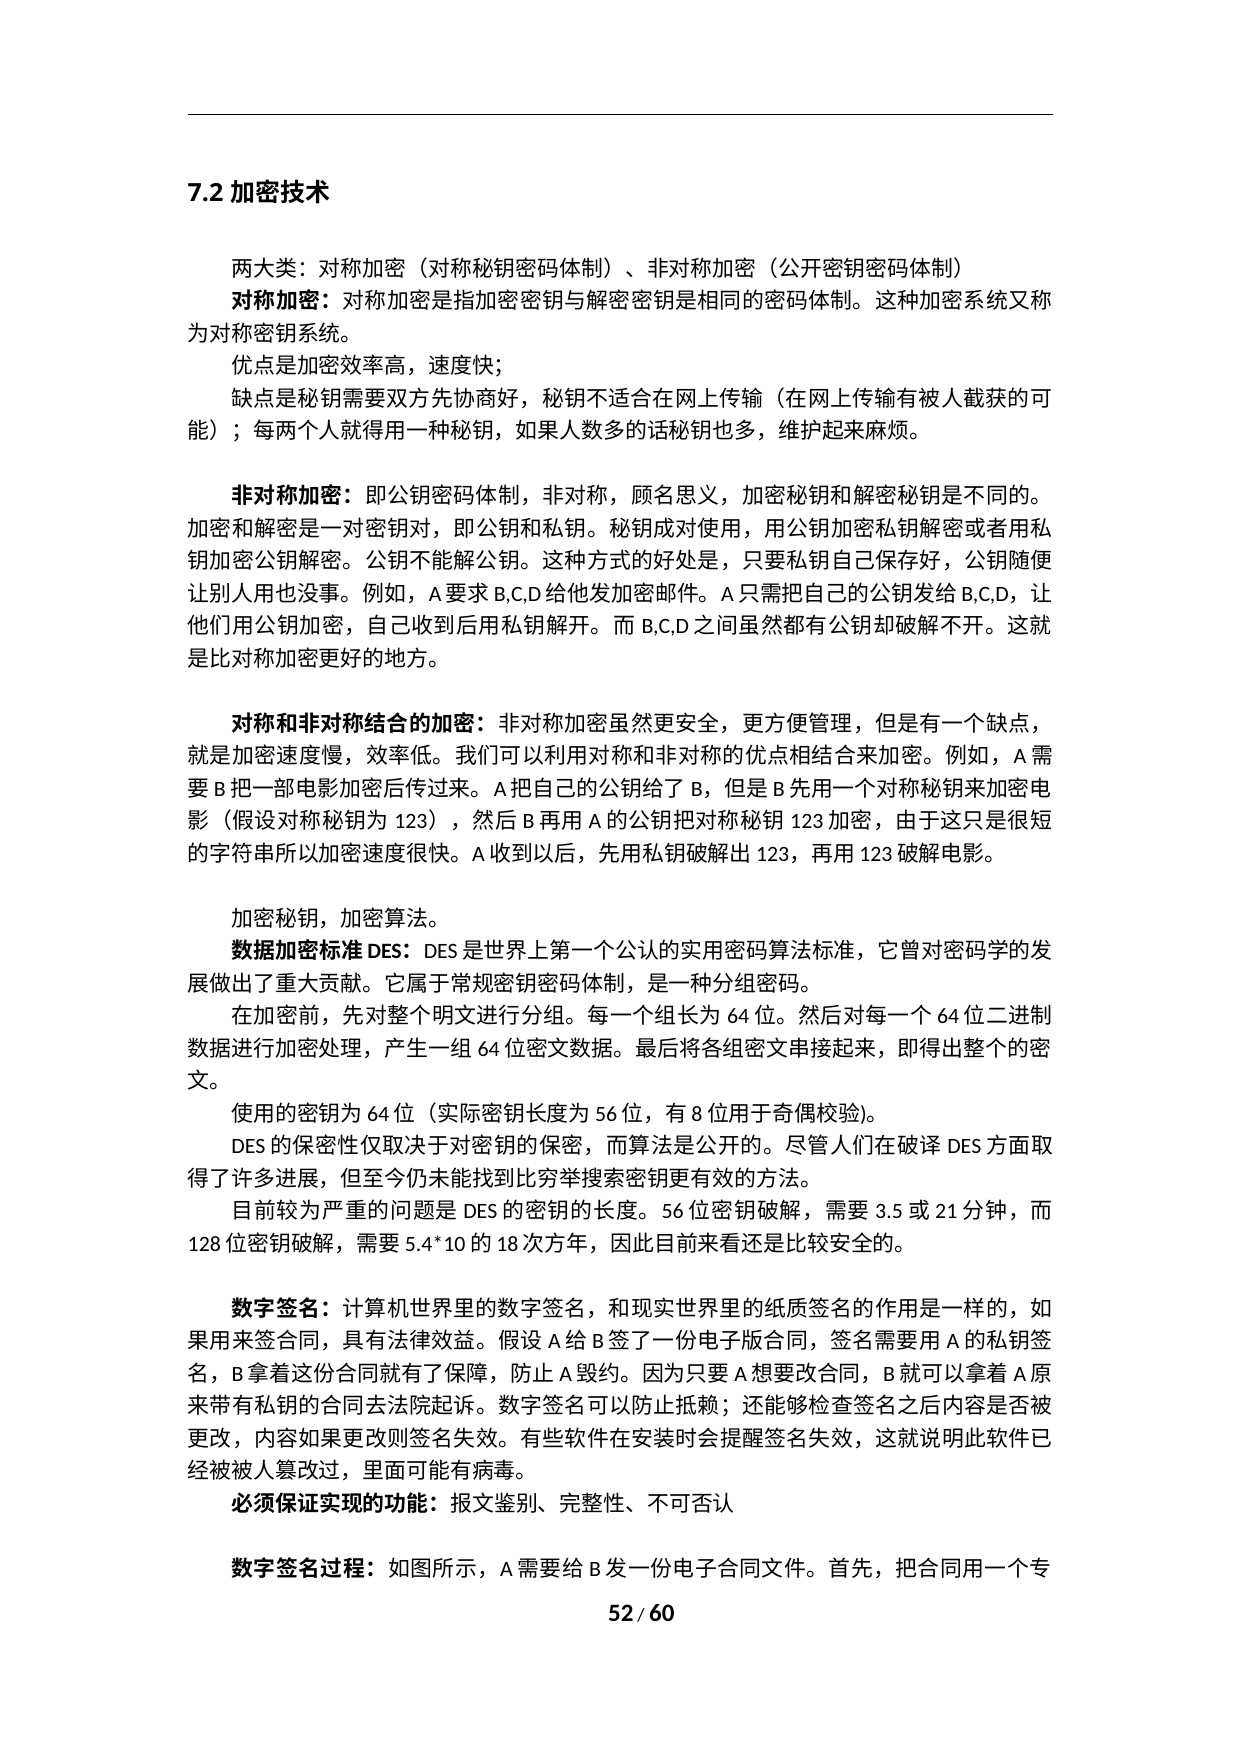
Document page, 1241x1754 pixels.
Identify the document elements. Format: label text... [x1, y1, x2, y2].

text DES的保密性仅取决于对密钥的保密，而算法是公开的。尽管人们在破译DES方面取得了许多进展，但至今仍未能找到比穷举搜索密钥更有效的方法。 [187, 1128, 1053, 1193]
text 数字签名：计算机世界里的数字签名，和现实世界里的纸质签名的作用是一样的，如果用来签合同，具有法律效益。假设A给B签了一份电子版合同，签名需要用A的私钥签名，B拿着这份合同就有了保障，防止A毁约。因为只要A想要改合同，B就可以拿着A原来带有私钥的合同去法院起诉。数字签名可以防止抵赖；还能够检查签名之后内容是否被更改，内容如果更改则签名失效。有些软件在安装时会提醒签名失效，这就说明此软件已经被被人篡改过，里面可能有病毒。 [187, 1291, 1053, 1486]
text 对称加密：对称加密是指加密密钥与解密密钥是相同的密码体制。这种加密系统又称为对称密钥系统。 [187, 283, 1053, 348]
subtitle 7.2 加密技术 [187, 158, 1053, 223]
text 必须保证实现的功能：报文鉴别、完整性、不可否认 [187, 1486, 1053, 1518]
text 非对称加密：即公钥密码体制，非对称，顾名思义，加密秘钥和解密秘钥是不同的。加密和解密是一对密钥对，即公钥和私钥。秘钥成对使用，用公钥加密私钥解密或者用私钥加密公钥解密。公钥不能解公钥。这种方式的好处是，只要私钥自己保存好，公钥随便让别人用也没事。例如，A要求B,C,D给他发加密邮件。A只需把自己的公钥发给B,C,D，让他们用公钥加密，自己收到后用私钥解开。而B,C,D之间虽然都有公钥却破解不开。这就是比对称加密更好的地方。 [187, 478, 1053, 673]
text 对称和非对称结合的加密：非对称加密虽然更安全，更方便管理，但是有一个缺点，就是加密速度慢，效率低。我们可以利用对称和非对称的优点相结合来加密。例如，A需要B把一部电影加密后传过来。A把自己的公钥给了B，但是B先用一个对称秘钥来加密电影（假设对称秘钥为123），然后B再用A的公钥把对称秘钥123加密，由于这只是很短的字符串所以加密速度很快。A收到以后，先用私钥破解出123，再用123破解电影。 [187, 706, 1053, 868]
text 加密秘钥，加密算法。 [187, 901, 1053, 933]
text 两大类：对称加密（对称秘钥密码体制）、非对称加密（公开密钥密码体制） [187, 251, 1053, 283]
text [187, 1551, 1053, 1583]
text 缺点是秘钥需要双方先协商好，秘钥不适合在网上传输（在网上传输有被人截获的可能）；每两个人就得用一种秘钥，如果人数多的话秘钥也多，维护起来麻烦。 [187, 381, 1053, 446]
text 在加密前，先对整个明文进行分组。每一个组长为64位。然后对每一个64位二进制数据进行加密处理，产生一组64位密文数据。最后将各组密文串接起来，即得出整个的密文。 [187, 998, 1053, 1096]
text 使用的密钥为64位（实际密钥长度为56位，有8位用于奇偶校验)。 [187, 1096, 1053, 1128]
text 数据加密标准DES：DES是世界上第一个公认的实用密码算法标准，它曾对密码学的发展做出了重大贡献。它属于常规密钥密码体制，是一种分组密码。 [187, 933, 1053, 998]
text 目前较为严重的问题是DES的密钥的长度。56位密钥破解，需要3.5或21分钟，而128位密钥破解，需要5.4*10的18次方年，因此目前来看还是比较安全的。 [187, 1193, 1053, 1258]
text 优点是加密效率高，速度快； [187, 348, 1053, 381]
